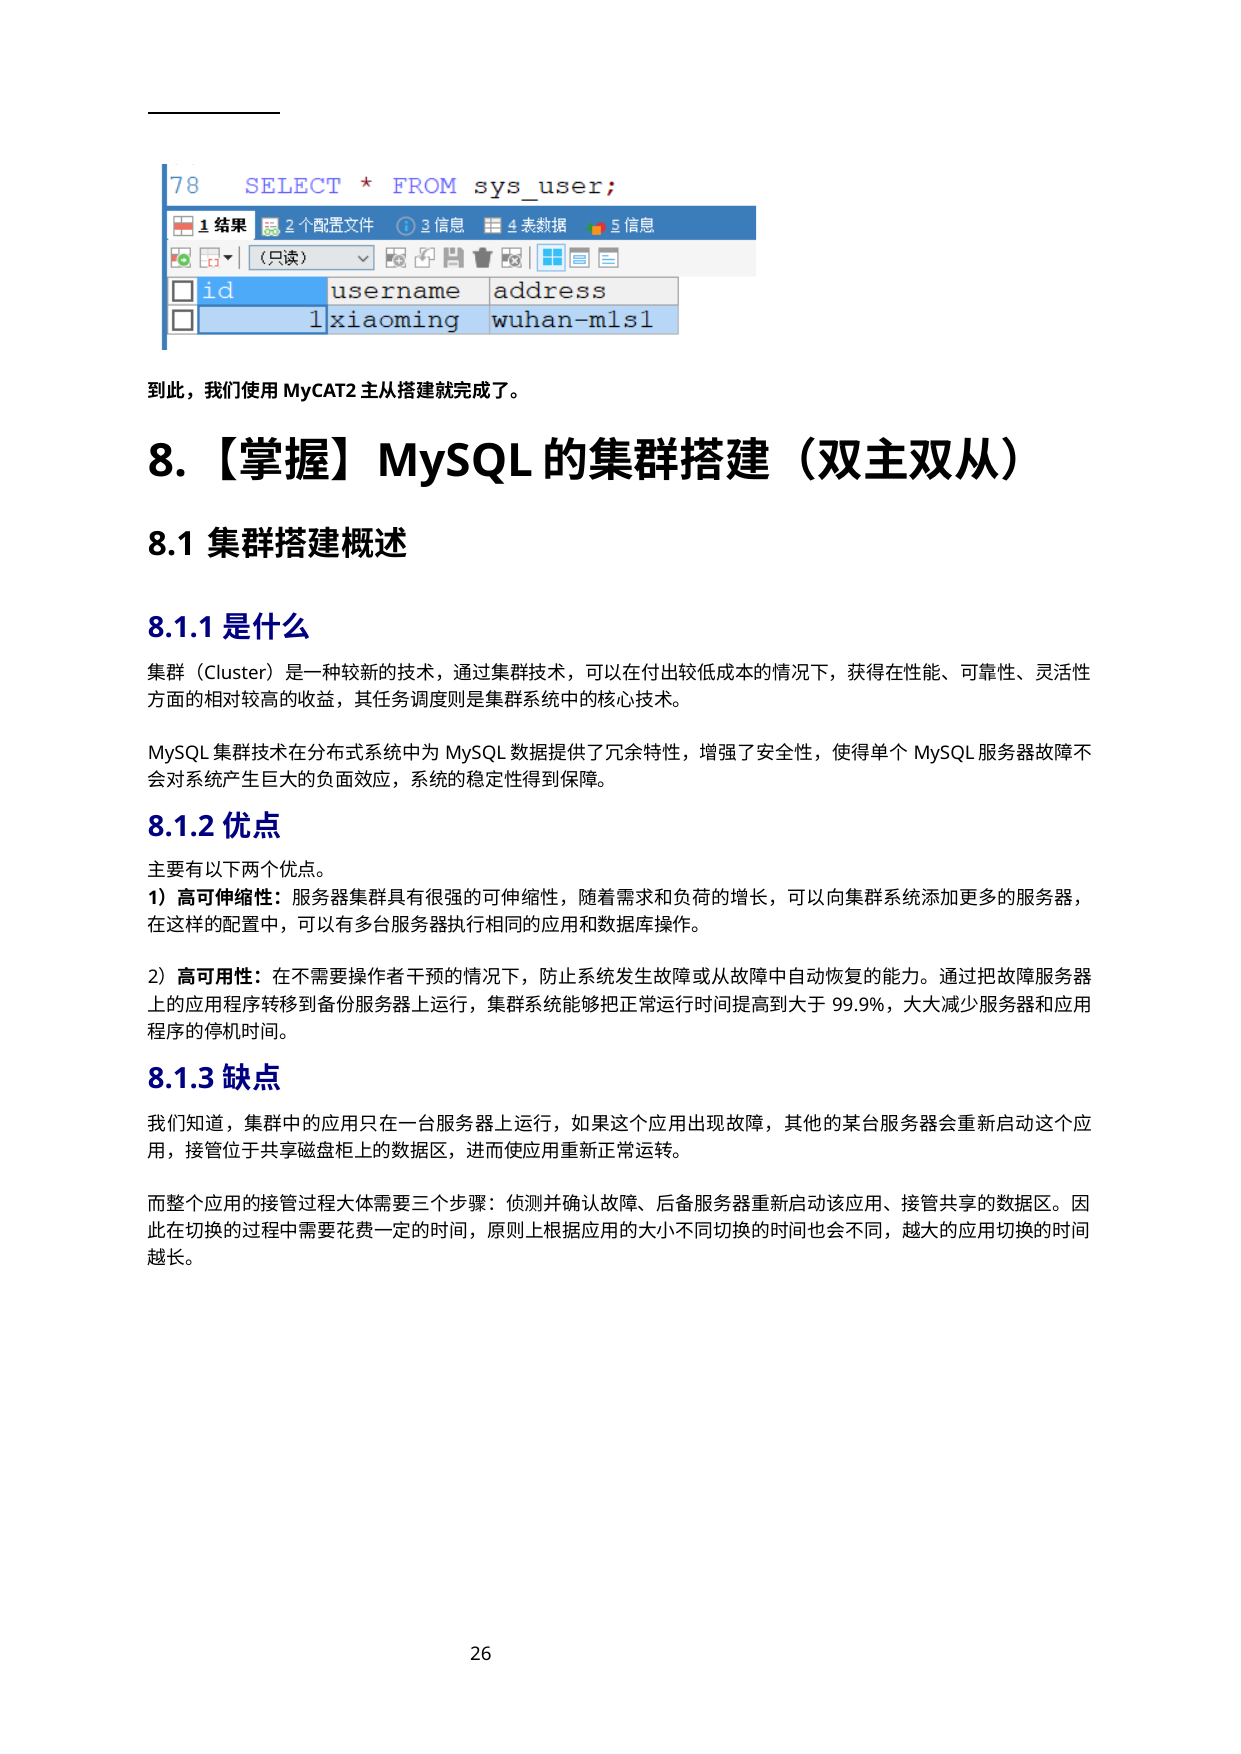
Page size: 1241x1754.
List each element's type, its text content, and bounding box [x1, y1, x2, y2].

text MySQL集群技术在分布式系统中为MySQL数据提供了冗余特性，增强了安全性，使得单个MySQL服务器故障不会对系统产生巨大的负面效应，系统的稳定性得到保障。 [148, 737, 1093, 792]
subtitle 【掌握】MySQL的集群搭建（双主双从） [148, 423, 1093, 490]
text 我们知道，集群中的应用只在一台服务器上运行，如果这个应用出现故障，其他的某台服务器会重新启动这个应用，接管位于共享磁盘柜上的数据区，进而使应用重新正常运转。 [148, 1109, 1093, 1163]
list 高可用性：在不需要操作者干预的情况下，防止系统发生故障或从故障中自动恢复的能力。通过把故障服务器上的应用程序转移到备份服务器上运行，集群系统能够把正常运行时间提高到大于99.9%，大大减少服务器和应用程序的停机时间。 [148, 962, 1093, 1044]
subtitle 集群搭建概述 [148, 517, 1093, 565]
list 到此，我们使用MyCAT2主从搭建就完成了。 [148, 375, 1093, 402]
subtitle 缺点 [148, 1044, 1093, 1109]
subtitle 是什么 [148, 592, 1093, 657]
text 而整个应用的接管过程大体需要三个步骤：侦测并确认故障、后备服务器重新启动该应用、接管共享的数据区。因此在切换的过程中需要花费一定的时间，原则上根据应用的大小不同切换的时间也会不同，越大的应用切换的时间越长。 [148, 1189, 1093, 1270]
picture [147, 164, 757, 350]
subtitle 优点 [148, 792, 1093, 857]
text 主要有以下两个优点。 [148, 857, 1093, 882]
text 1）高可伸缩性：服务器集群具有很强的可伸缩性，随着需求和负荷的增长，可以向集群系统添加更多的服务器，在这样的配置中，可以有多台服务器执行相同的应用和数据库操作。 [148, 882, 1093, 937]
text 集群（Cluster）是一种较新的技术，通过集群技术，可以在付出较低成本的情况下，获得在性能、可靠性、灵活性方面的相对较高的收益，其任务调度则是集群系统中的核心技术。 [148, 657, 1093, 712]
